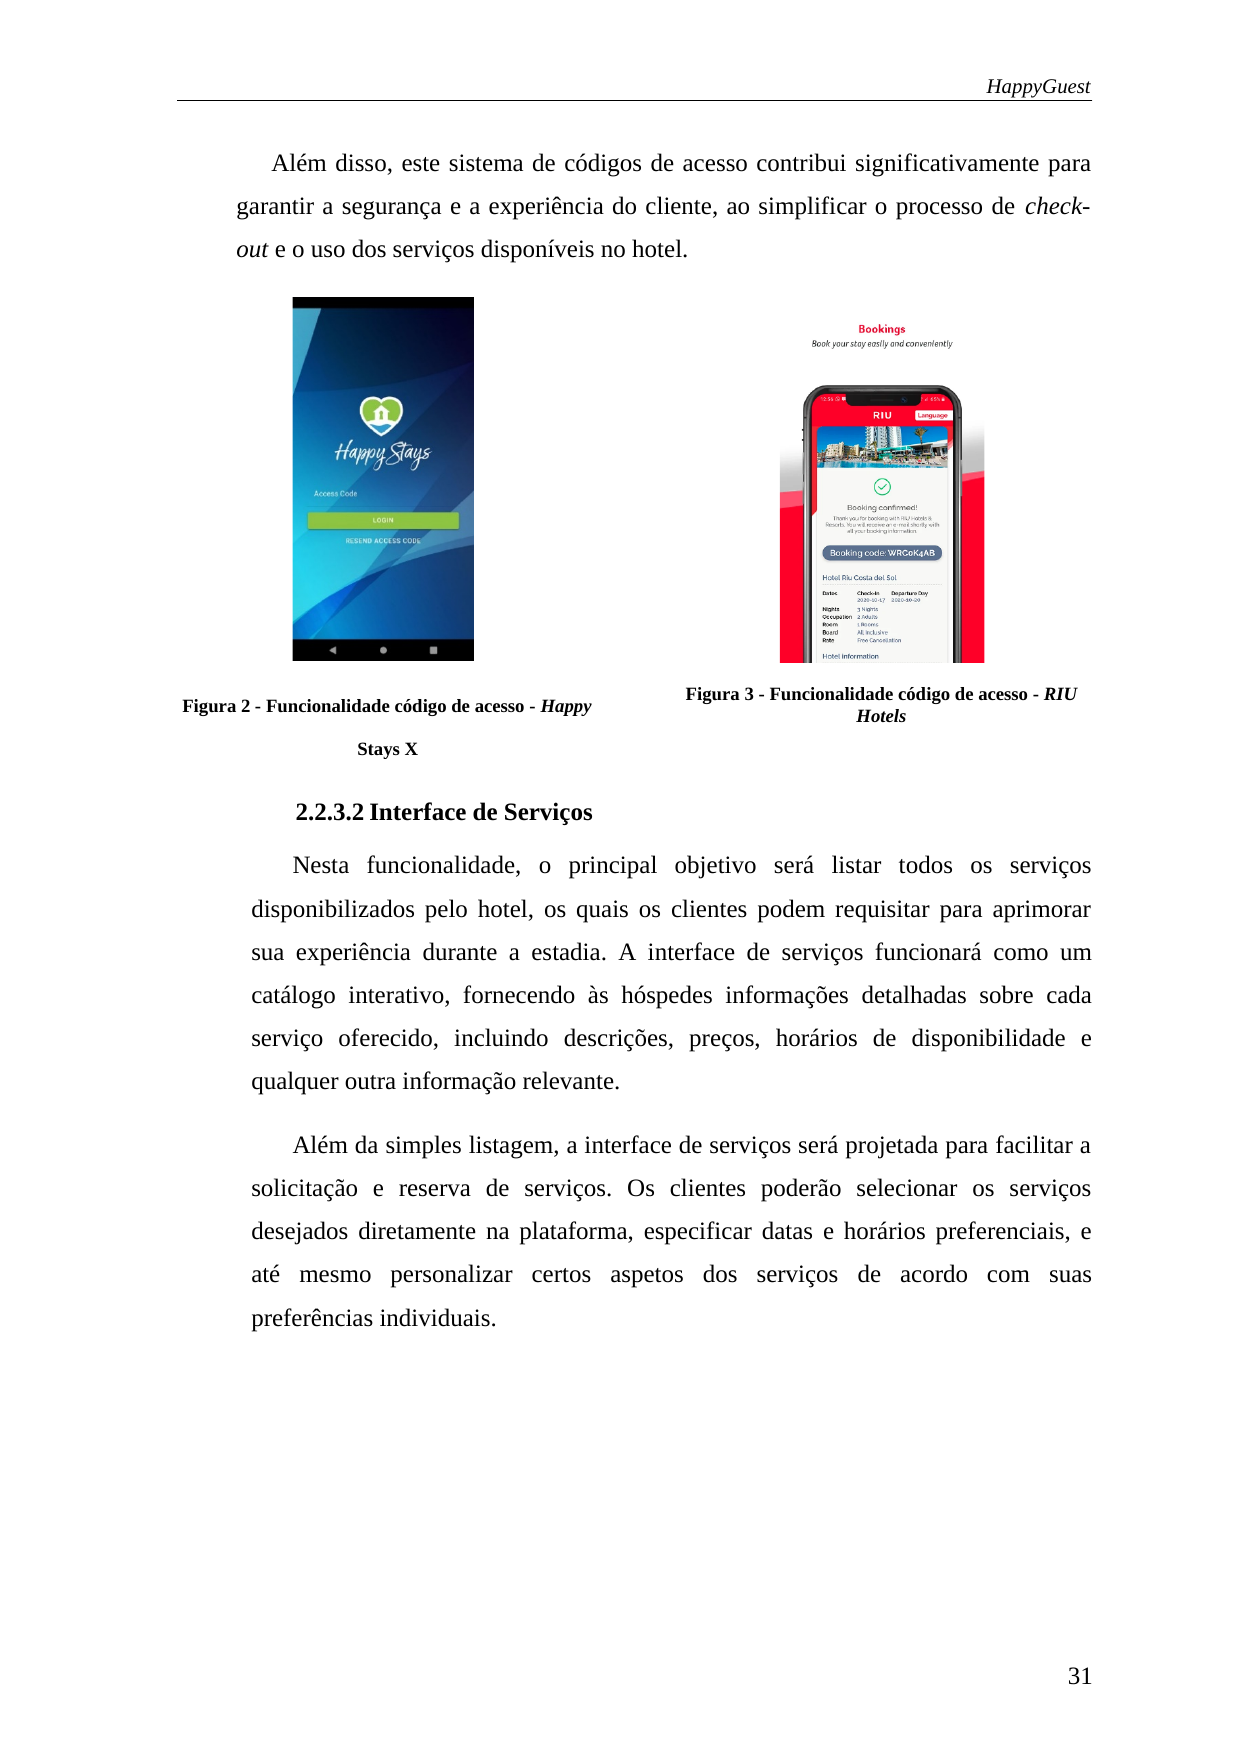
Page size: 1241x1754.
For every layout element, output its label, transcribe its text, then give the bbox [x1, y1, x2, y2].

subtitle Interface de Serviços [295, 797, 1092, 826]
text Nesta funcionalidade, o principal objetivo será listar todos os serviços disponibilizados pelo hotel, os quais os clientes podem requisitar para aprimorar sua experiência durante a estadia. A interface de serviços funcionará como um catálogo interativo, fornecendo às hóspedes informações detalhadas sobre cada serviço oferecido, incluindo descrições, preços, horários de disponibilidade e qualquer outra informação relevante. [251, 851, 1092, 1095]
text Além disso, este sistema de códigos de acesso contribui significativamente para garantir a segurança e a experiência do cliente, ao simplificar o processo de check-out e o uso dos serviços disponíveis no hotel. [236, 148, 1092, 263]
text Stays X [177, 738, 598, 759]
text Além da simples listagem, a interface de serviços será projetada para facilitar a solicitação e reserva de serviços. Os clientes poderão selecionar os serviços desejados diretamente na plataforma, especificar datas e horários preferenciais, e até mesmo personalizar certos aspetos dos serviços de acordo com suas preferências individuais. [251, 1130, 1092, 1331]
text Figura 2 - Funcionalidade código de acesso - Happy [177, 695, 598, 717]
picture [779, 297, 985, 663]
picture [292, 297, 474, 661]
text Figura 3 - Funcionalidade código de acesso - RIU Hotels [672, 683, 1092, 726]
